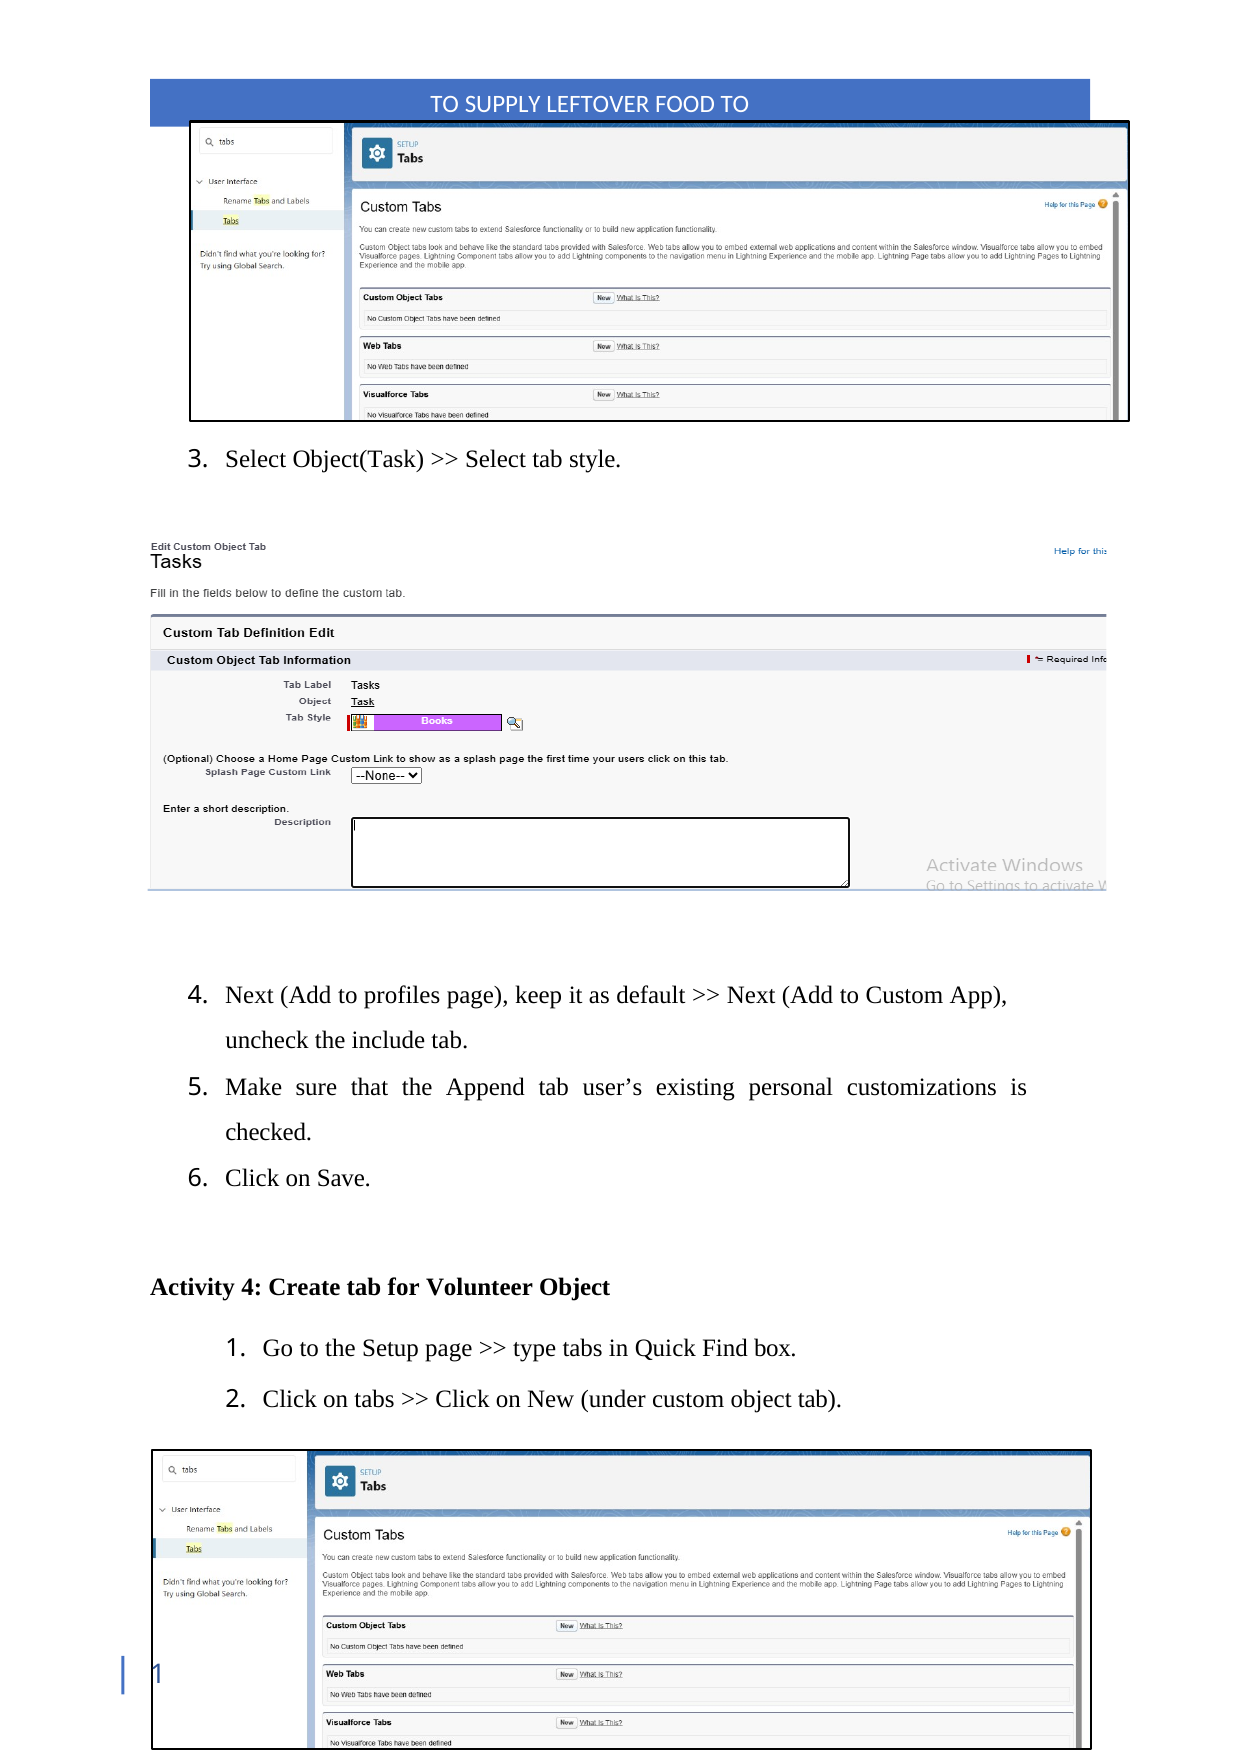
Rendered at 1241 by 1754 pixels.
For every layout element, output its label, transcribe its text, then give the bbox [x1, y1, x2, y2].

picture [147, 532, 1107, 891]
list Click on Save. [187, 1160, 1107, 1193]
list Click on tabs >> Click on New (under custom object tab). [225, 1381, 1107, 1415]
list Select Object(Task) >> Select tab style. [187, 440, 1107, 474]
picture [153, 1451, 1090, 1748]
picture [191, 123, 1128, 420]
list Make sure that the Append tab user’s existing personal customizations is checked. [187, 1068, 1028, 1145]
list Go to the Setup page >> type tabs in Quick Find box. [225, 1330, 1107, 1364]
list Next (Add to profiles page), keep it as default >> Next (Add to Custom App), uncheck the include tab. [187, 976, 1007, 1053]
subtitle Activity 4: Create tab for Volunteer Object [150, 1272, 1107, 1301]
